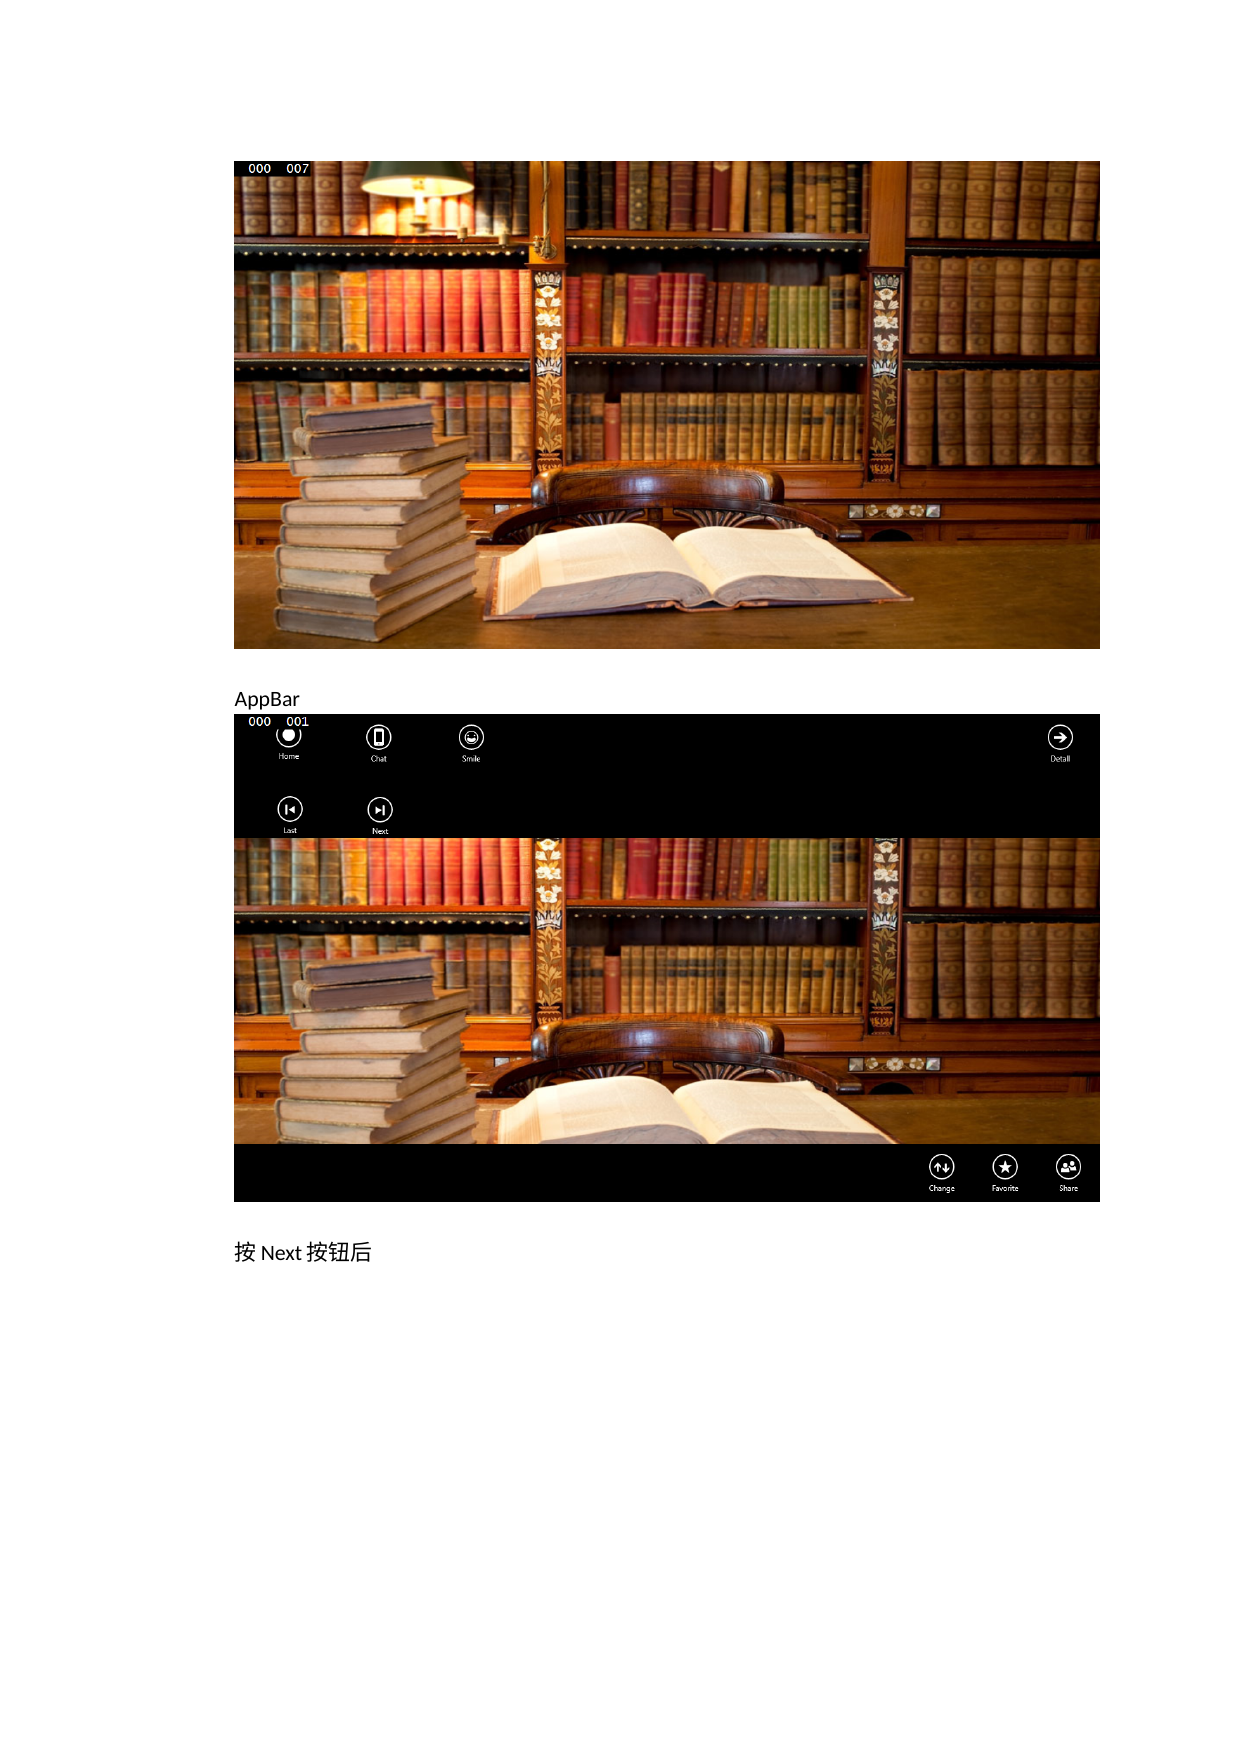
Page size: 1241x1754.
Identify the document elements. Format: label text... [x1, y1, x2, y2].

text 按Next按钮后 [234, 1234, 1053, 1267]
picture [234, 714, 1100, 1202]
picture [234, 161, 1100, 649]
text AppBar [234, 682, 1053, 714]
